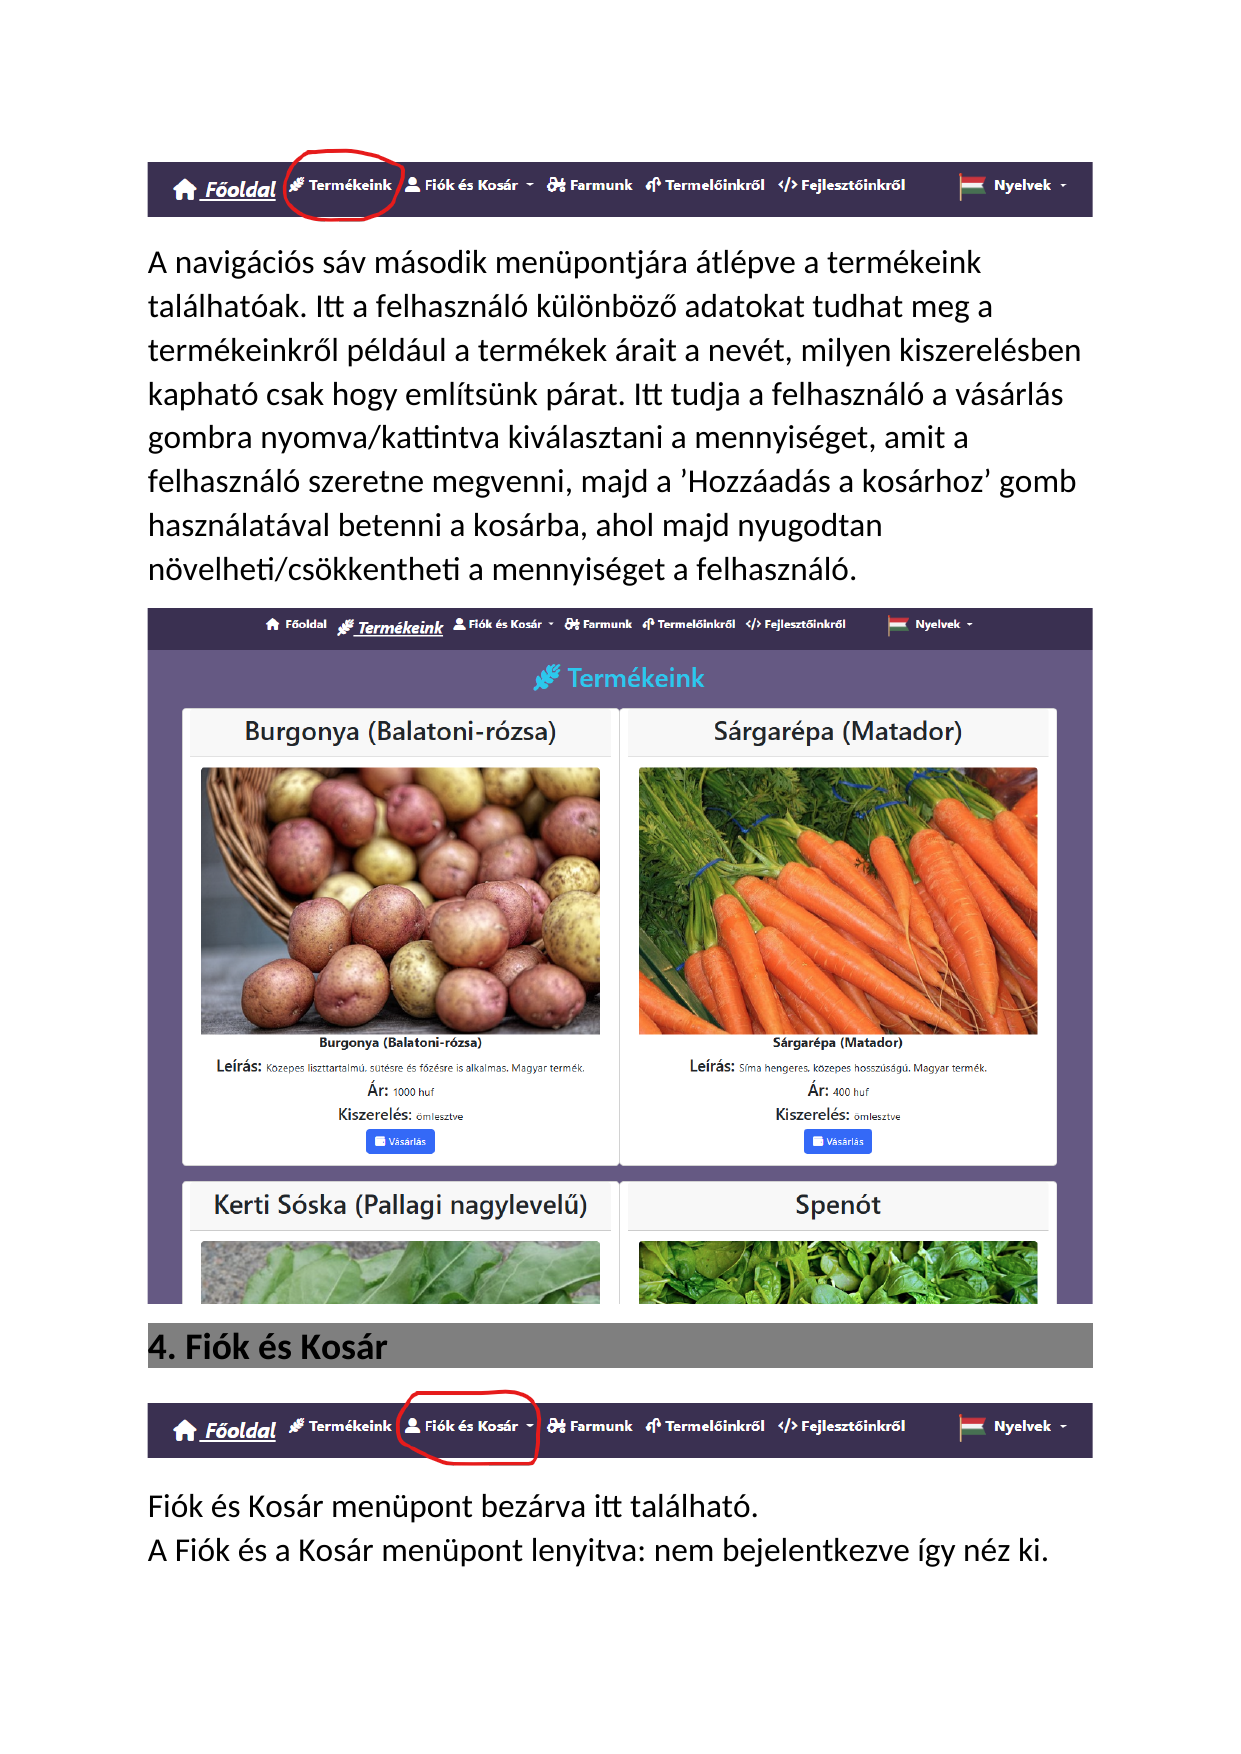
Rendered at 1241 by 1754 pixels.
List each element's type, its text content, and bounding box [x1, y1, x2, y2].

text A navigációs sáv második menüpontjára átlépve a termékeink találhatóak. Itt a felhasználó különböző adatokat tudhat meg a termékeinkről például a termékek árait a nevét, milyen kiszerelésben kapható csak hogy említsünk párat. Itt tudja a felhasználó a vásárlás gombra nyomva/kattintva kiválasztani a mennyiséget, amit a felhasználó szeretne megvenni, majd a ’Hozzáadás a kosárhoz’ gomb használatával betenni a kosárba, ahol majd nyugodtan növelheti/csökkentheti a mennyiséget a felhasználó. [148, 241, 1093, 589]
picture [147, 147, 1093, 222]
text Fiók és Kosár menüpont bezárva itt található. A Fiók és a Kosár menüpont lenyitva: nem bejelentkezve így néz ki. [148, 1484, 1093, 1569]
picture [147, 608, 1093, 1304]
picture [147, 1388, 1093, 1466]
list Fiók és Kosár [148, 1323, 1093, 1368]
